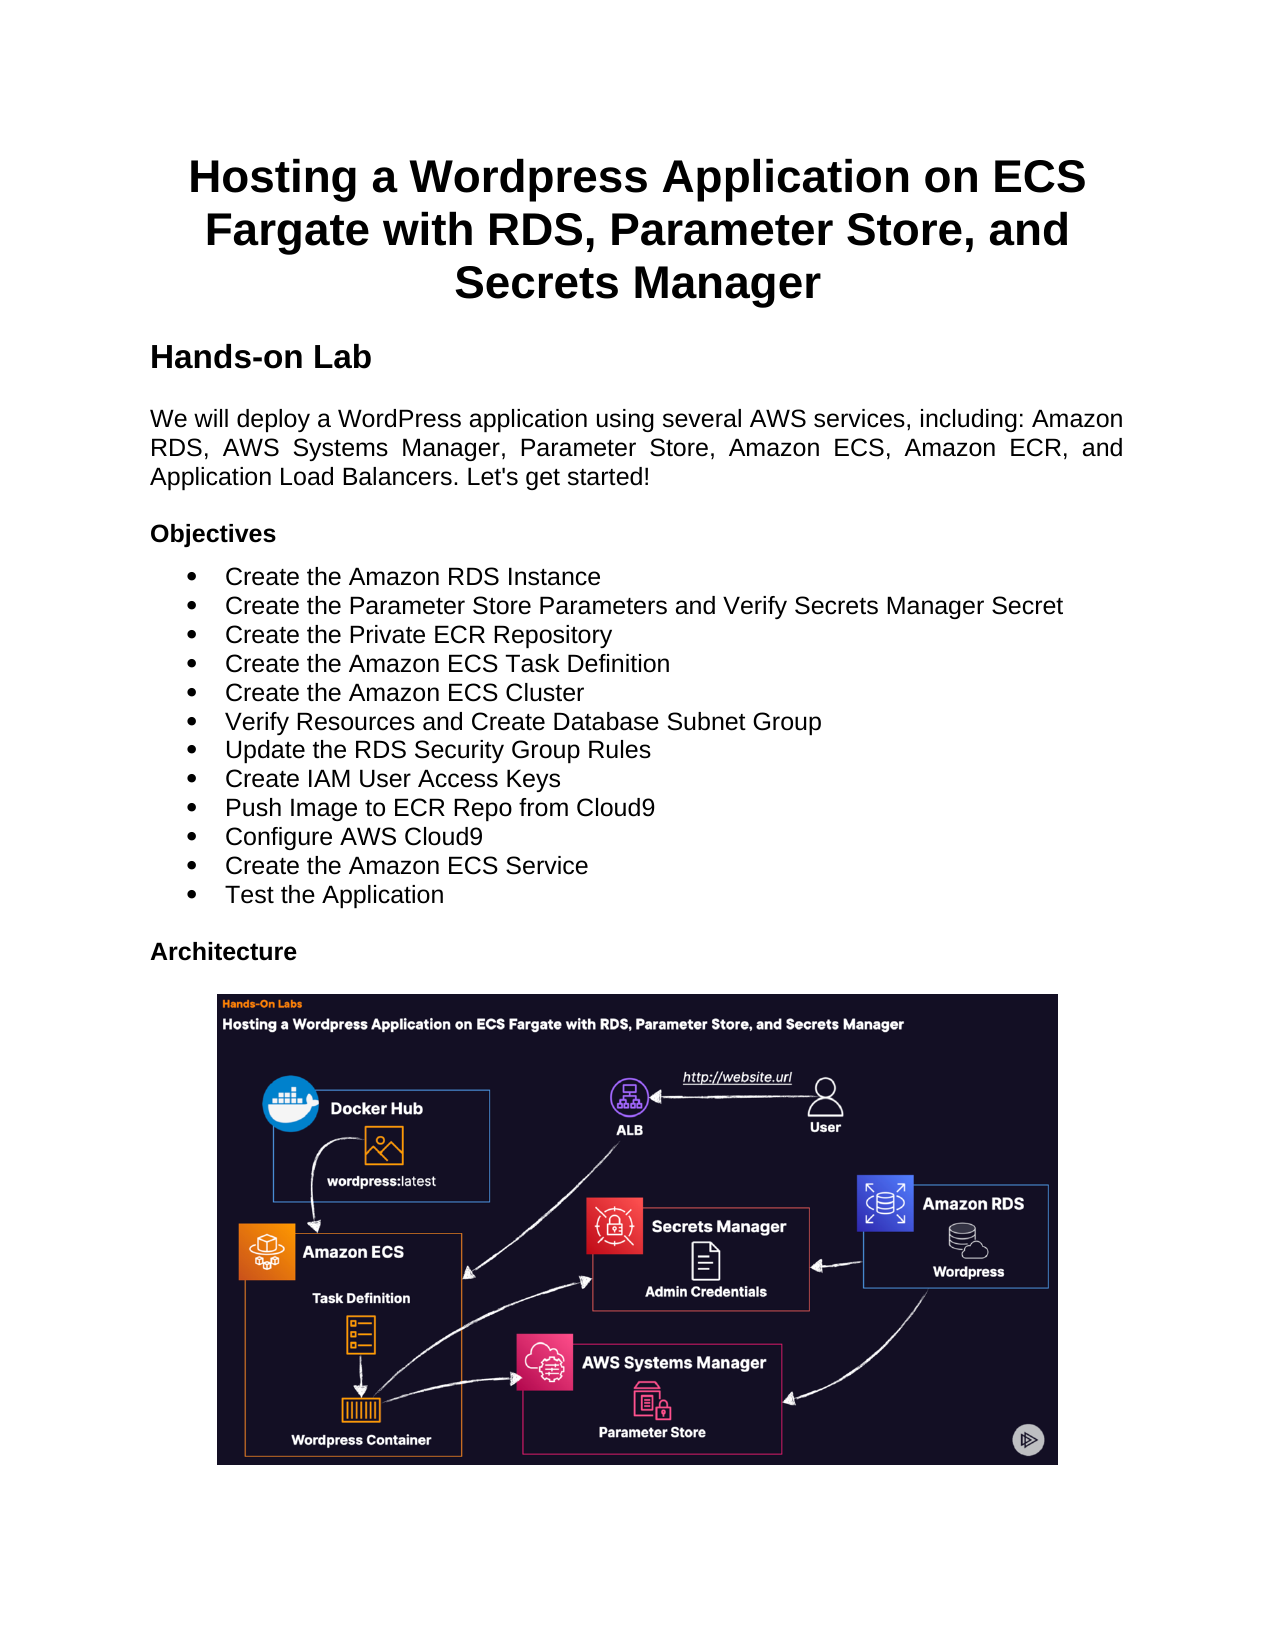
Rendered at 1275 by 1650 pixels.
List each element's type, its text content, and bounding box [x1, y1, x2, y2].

list Create the Amazon ECS Service [187, 851, 1125, 879]
list Create the Amazon ECS Task Definition [187, 649, 1125, 678]
list Create IAM User Access Keys [187, 764, 1125, 793]
list Create the Private ECR Repository [187, 620, 1125, 649]
list Configure AWS Cloud9 [187, 822, 1125, 851]
picture [217, 994, 1058, 1465]
list Verify Resources and Create Database Subnet Group [187, 706, 1125, 735]
list Test the Application [187, 879, 1125, 908]
list Push Image to ECR Repo from Cloud9 [187, 793, 1125, 822]
text Hosting a Wordpress Application on ECS Fargate with RDS, Parameter Store, and Secrets Manager [150, 150, 1125, 308]
text Hands-on Lab [150, 337, 1125, 375]
text We will deploy a WordPress application using several AWS services, including: Amazon RDS, AWS Systems Manager, Parameter Store, Amazon ECS, Amazon ECR, and Application Load Balancers. Let's get started! [150, 404, 1125, 490]
text Architecture [150, 937, 1125, 966]
list Create the Amazon ECS Cluster [187, 678, 1125, 706]
list Update the RDS Security Group Rules [187, 735, 1125, 764]
list Create the Amazon RDS Instance [187, 562, 1125, 591]
list Create the Parameter Store Parameters and Verify Secrets Manager Secret [187, 591, 1125, 620]
text Objectives [150, 519, 1125, 548]
